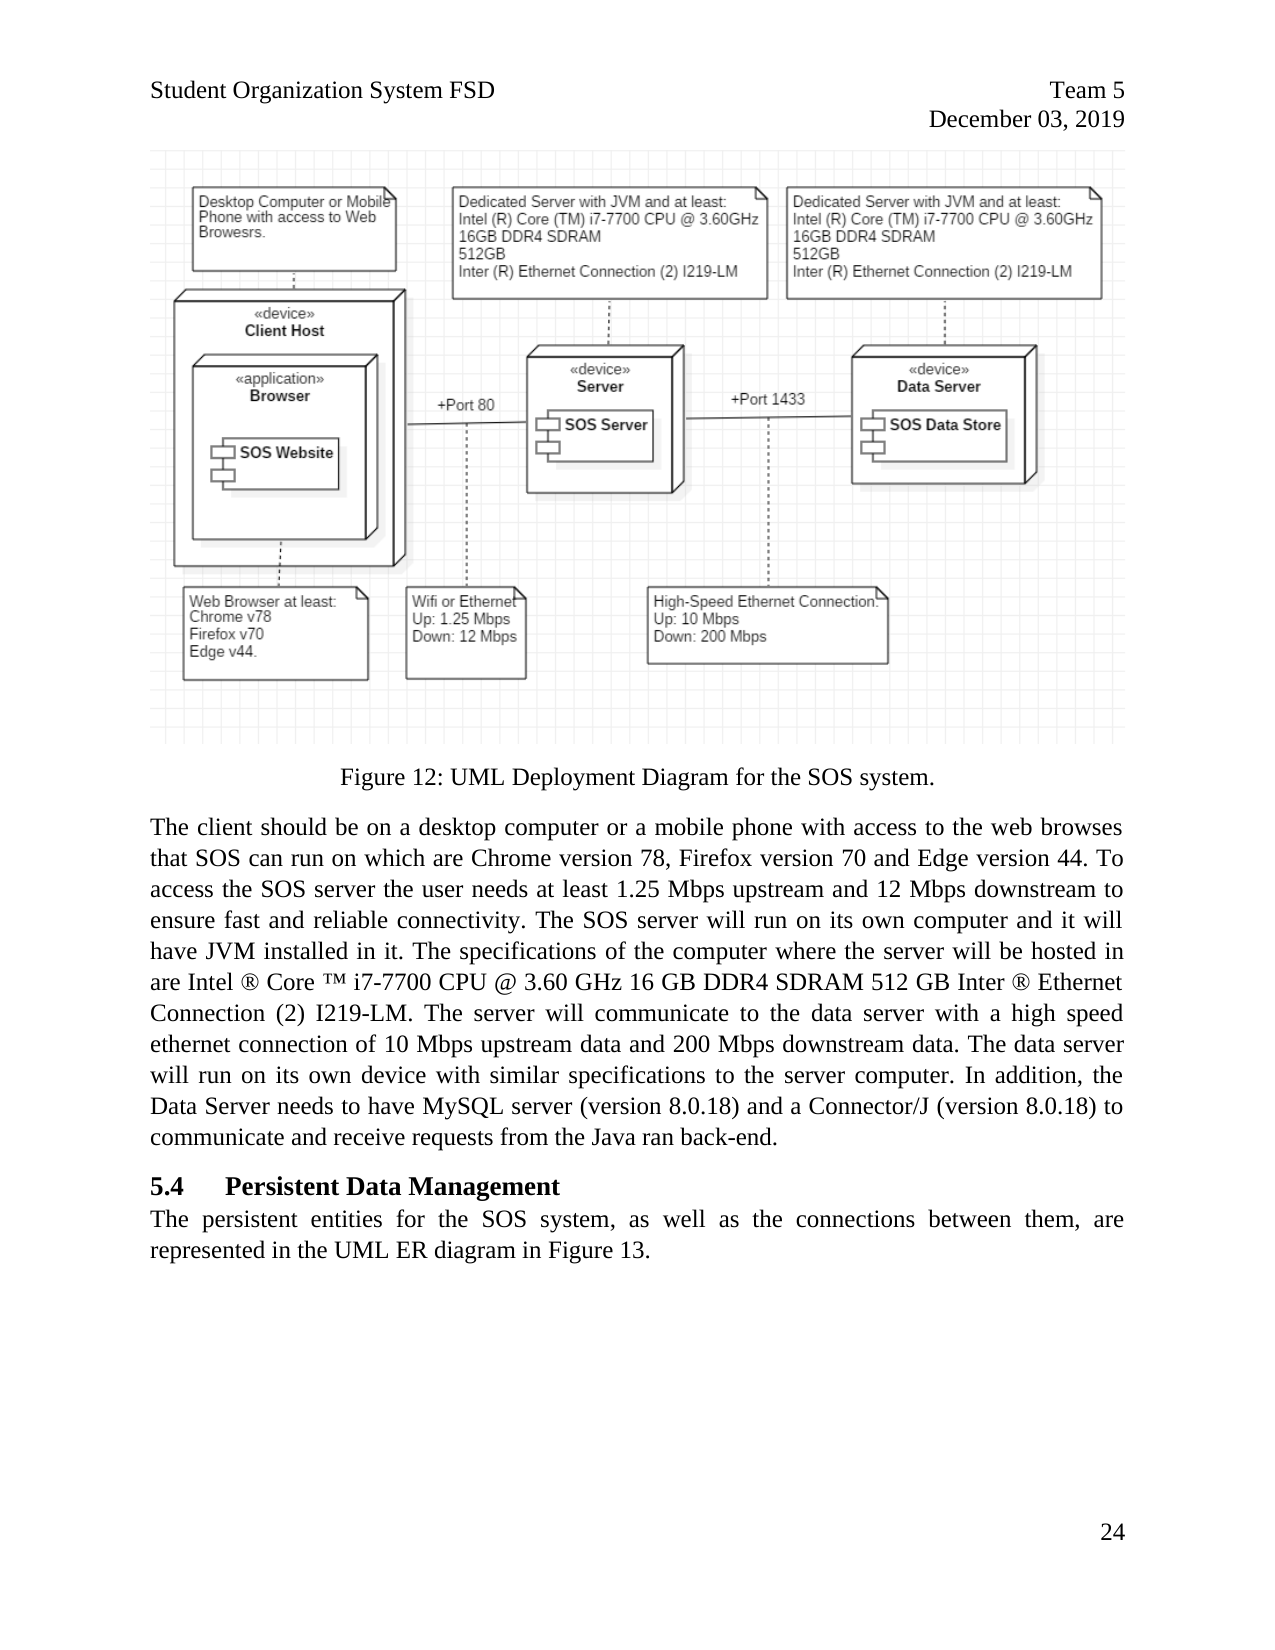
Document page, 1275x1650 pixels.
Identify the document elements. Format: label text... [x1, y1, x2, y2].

text The persistent entities for the SOS system, as well as the connections between them, are represented in the UML ER diagram in Figure 13. [150, 1204, 1125, 1263]
subtitle Persistent Data Management [150, 1170, 1125, 1201]
text Figure 12: UML Deployment Diagram for the SOS system. [150, 762, 1125, 791]
text The client should be on a desktop computer or a mobile phone with access to the web browses that SOS can run on which are Chrome version 78, Firefox version 70 and Edge version 44. To access the SOS server the user needs at least 1.25 Mbps upstream and 12 Mbps downstream to ensure fast and reliable connectivity. The SOS server will run on its own computer and it will have JVM installed in it. The specifications of the computer where the server will be hosted in are Intel ® Core ™ i7-7700 CPU @ 3.60 GHz 16 GB DDR4 SDRAM 512 GB Inter ® Ethernet Connection (2) I219-LM. The server will communicate to the data server with a high speed ethernet connection of 10 Mbps upstream data and 200 Mbps downstream data. The data server will run on its own device with similar specifications to the server computer. In addition, the Data Server needs to have MySQL server (version 8.0.18) and a Connector/J (version 8.0.18) to communicate and receive requests from the Java ran back-end. [150, 812, 1125, 1151]
picture [150, 150, 1125, 744]
